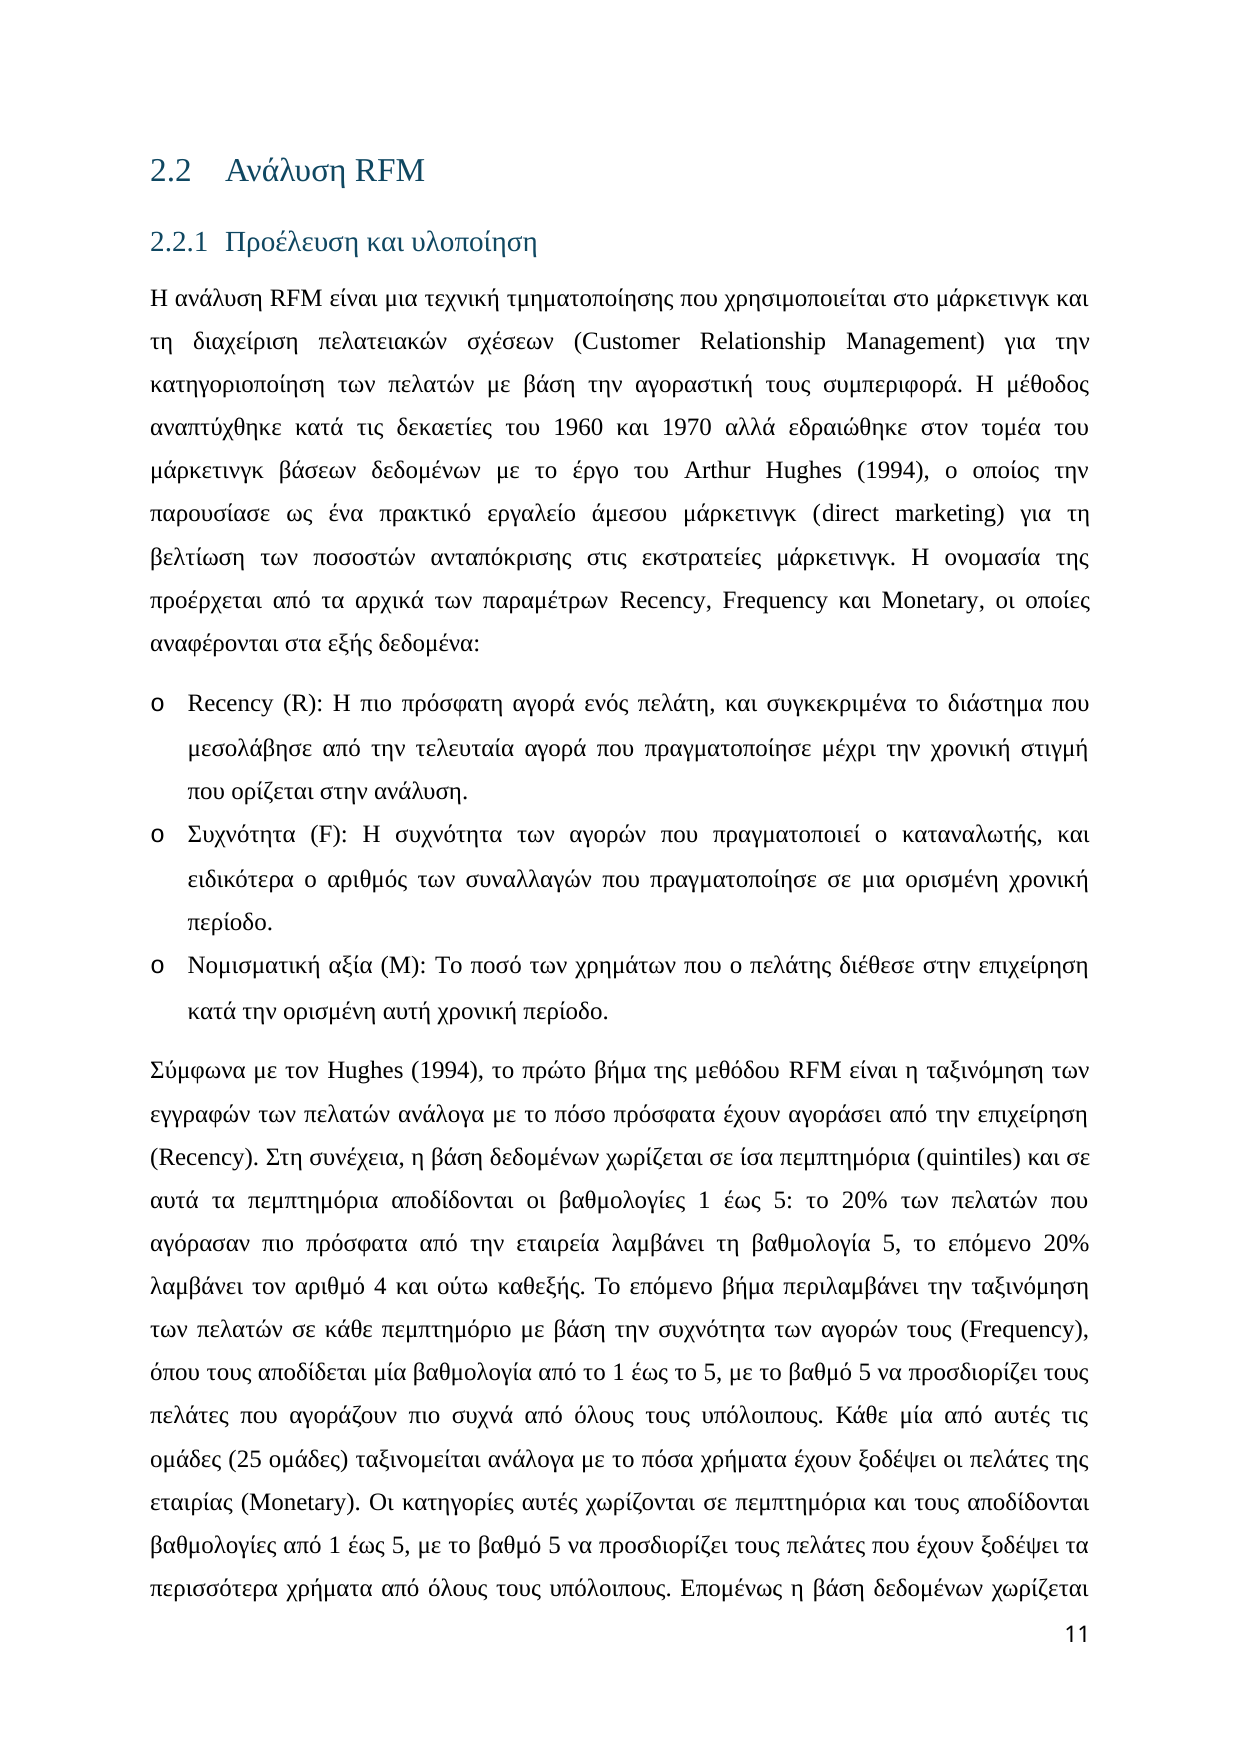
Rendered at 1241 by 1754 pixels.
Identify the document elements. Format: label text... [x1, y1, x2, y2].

subtitle Προέλευση και υλοποίηση [150, 224, 1090, 258]
subtitle Ανάλυση RFM [150, 150, 1090, 188]
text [150, 1056, 1090, 1602]
text Η ανάλυση RFM είναι μια τεχνική τμηματοποίησης που χρησιμοποιείται στο μάρκετινγκ και τη διαχείριση πελατειακών σχέσεων (Customer Relationship Management) για την κατηγοριοποίηση των πελατών με βάση την αγοραστική τους συμπεριφορά. Η μέθοδος αναπτύχθηκε κατά τις δεκαετίες του 1960 και 1970 αλλά εδραιώθηκε στον τομέα του μάρκετινγκ βάσεων δεδομένων με το έργο του Arthur Hughes (1994), ο οποίος την παρουσίασε ως ένα πρακτικό εργαλείο άμεσου μάρκετινγκ (direct marketing) για τη βελτίωση των ποσοστών ανταπόκρισης στις εκστρατείες μάρκετινγκ. Η ονομασία της προέρχεται από τα αρχικά των παραμέτρων Recency, Frequency και Monetary, οι οποίες αναφέρονται στα εξής δεδομένα: [150, 283, 1090, 657]
list Recency (R): Η πιο πρόσφατη αγορά ενός πελάτη, και συγκεκριμένα το διάστημα που μεσολάβησε από την τελευταία αγορά που πραγματοποίησε μέχρι την χρονική στιγμή που ορίζεται στην ανάλυση. [150, 688, 1090, 805]
list Νομισματική αξία (Μ): Tο ποσό των χρημάτων που ο πελάτης διέθεσε στην επιχείρηση κατά την ορισμένη αυτή χρονική περίοδο. [150, 951, 1090, 1024]
list Συχνότητα (F): Η συχνότητα των αγορών που πραγματοποιεί ο καταναλωτής, και ειδικότερα ο αριθμός των συναλλαγών που πραγματοποίησε σε μια ορισμένη χρονική περίοδο. [150, 819, 1090, 936]
